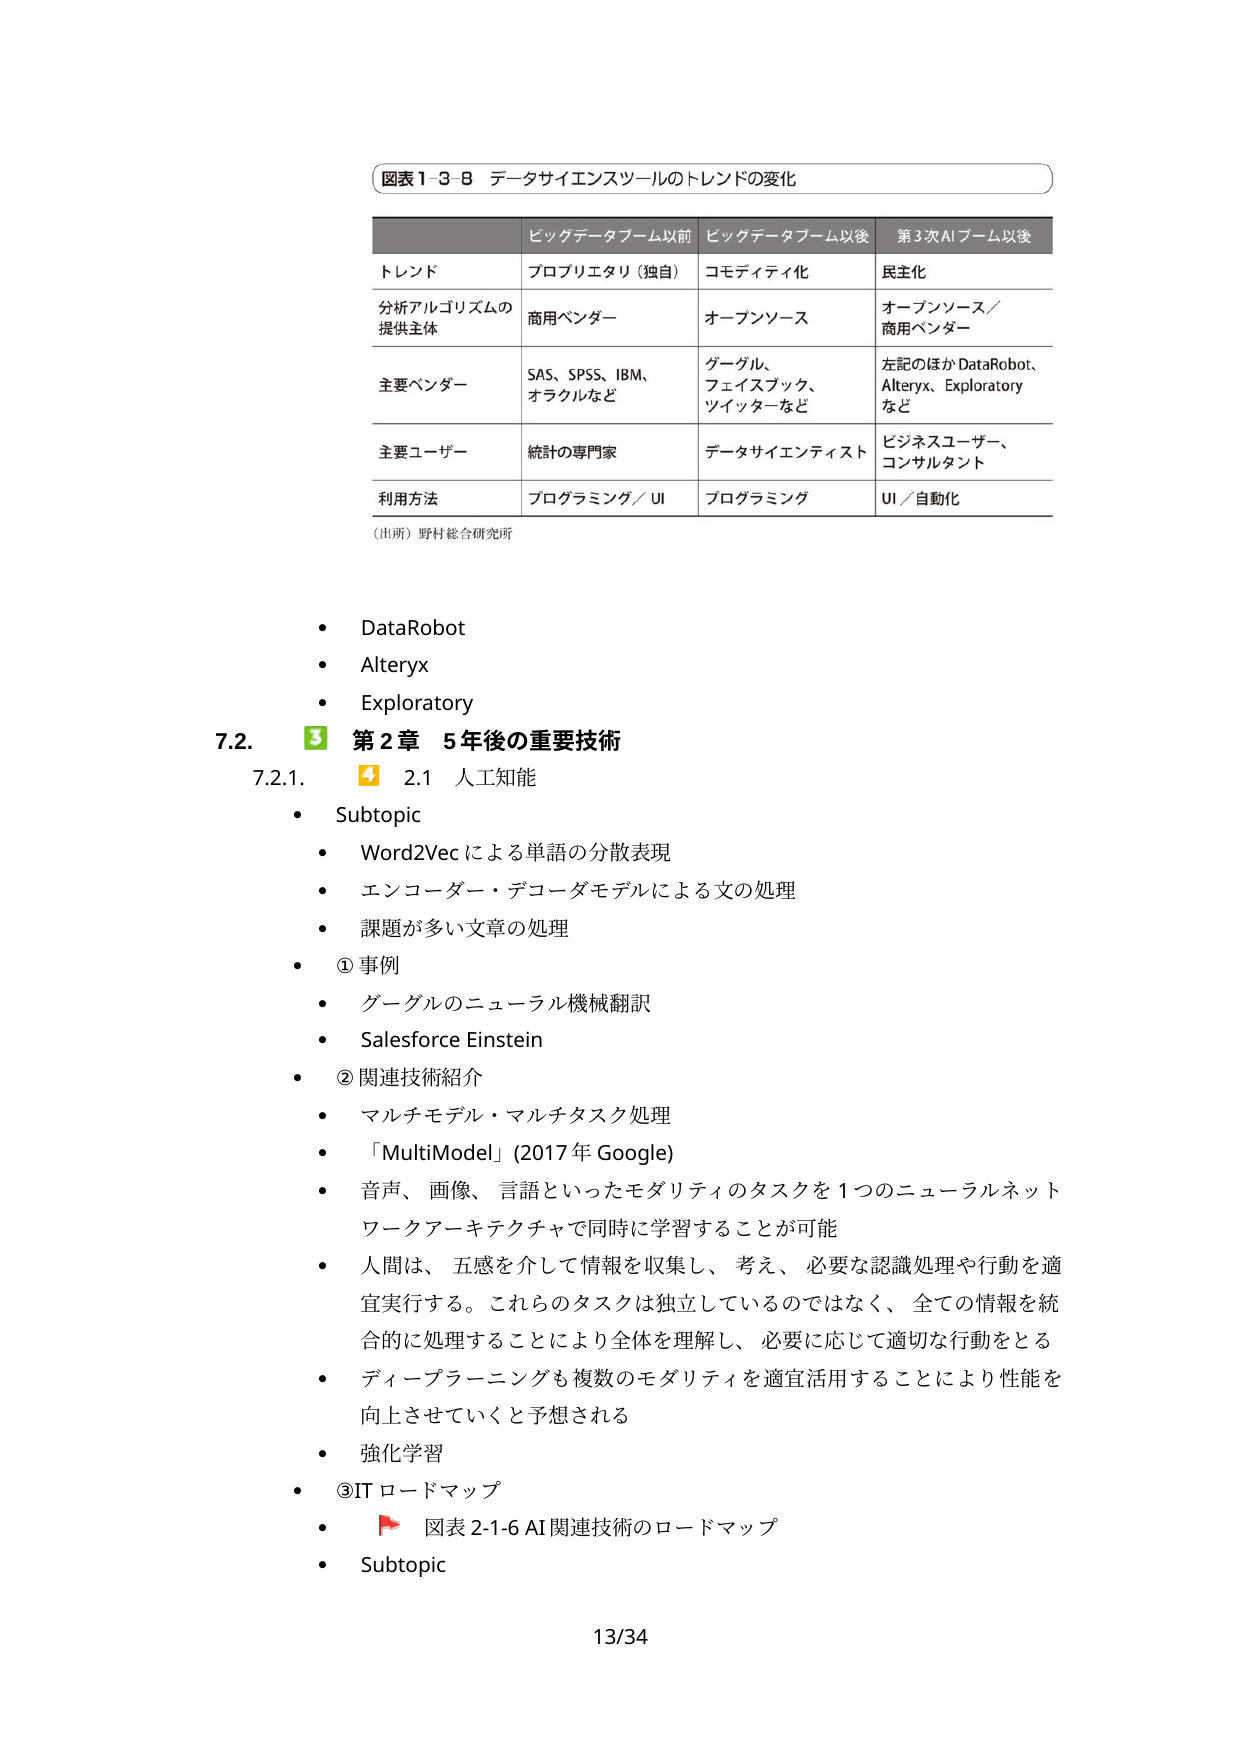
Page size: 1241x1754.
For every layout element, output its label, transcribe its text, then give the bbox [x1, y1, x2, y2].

list Alteryx [319, 646, 1063, 683]
picture [358, 765, 380, 786]
list 音声、 画像、 言語といったモダリティのタスクを1つのニューラルネットワークアーキテクチャで同時に学習することが可能 [319, 1171, 1063, 1246]
list Subtopic [319, 1546, 1063, 1583]
list Exploratory [319, 683, 1063, 721]
list Word2Vecによる単語の分散表現 [319, 833, 1063, 871]
list 人間は、 五感を介して情報を収集し、 考え、 必要な認識処理や行動を適宜実行する。これらのタスクは独立しているのではなく、 全ての情報を統合的に処理することにより全体を理解し、 必要に応じて適切な行動をとる [319, 1246, 1063, 1358]
list Subtopic [294, 796, 1063, 833]
list 「MultiModel」(2017年Google) [319, 1133, 1063, 1171]
list 2.1 人工知能 [252, 758, 1063, 796]
subtitle 第2章 5年後の重要技術 [215, 721, 1058, 758]
list 図表2-1-6 AI関連技術のロードマップ [319, 1508, 1063, 1546]
list ディープラーニングも複数のモダリティを適宜活用することにより性能を向上させていくと予想される [319, 1358, 1063, 1433]
picture [304, 726, 328, 750]
list ②関連技術紹介 [294, 1058, 1063, 1096]
list DataRobot [319, 608, 1063, 646]
list グーグルのニューラル機械翻訳 [319, 983, 1063, 1021]
list エンコーダー・デコーダモデルによる文の処理 [319, 871, 1063, 908]
picture [360, 158, 1063, 545]
list 強化学習 [319, 1433, 1063, 1471]
list ①事例 [294, 946, 1063, 983]
list 課題が多い文章の処理 [319, 908, 1063, 946]
picture [379, 1515, 401, 1536]
list Salesforce Einstein [319, 1021, 1063, 1058]
list ③ITロードマップ [294, 1471, 1063, 1508]
list マルチモデル・マルチタスク処理 [319, 1096, 1063, 1133]
